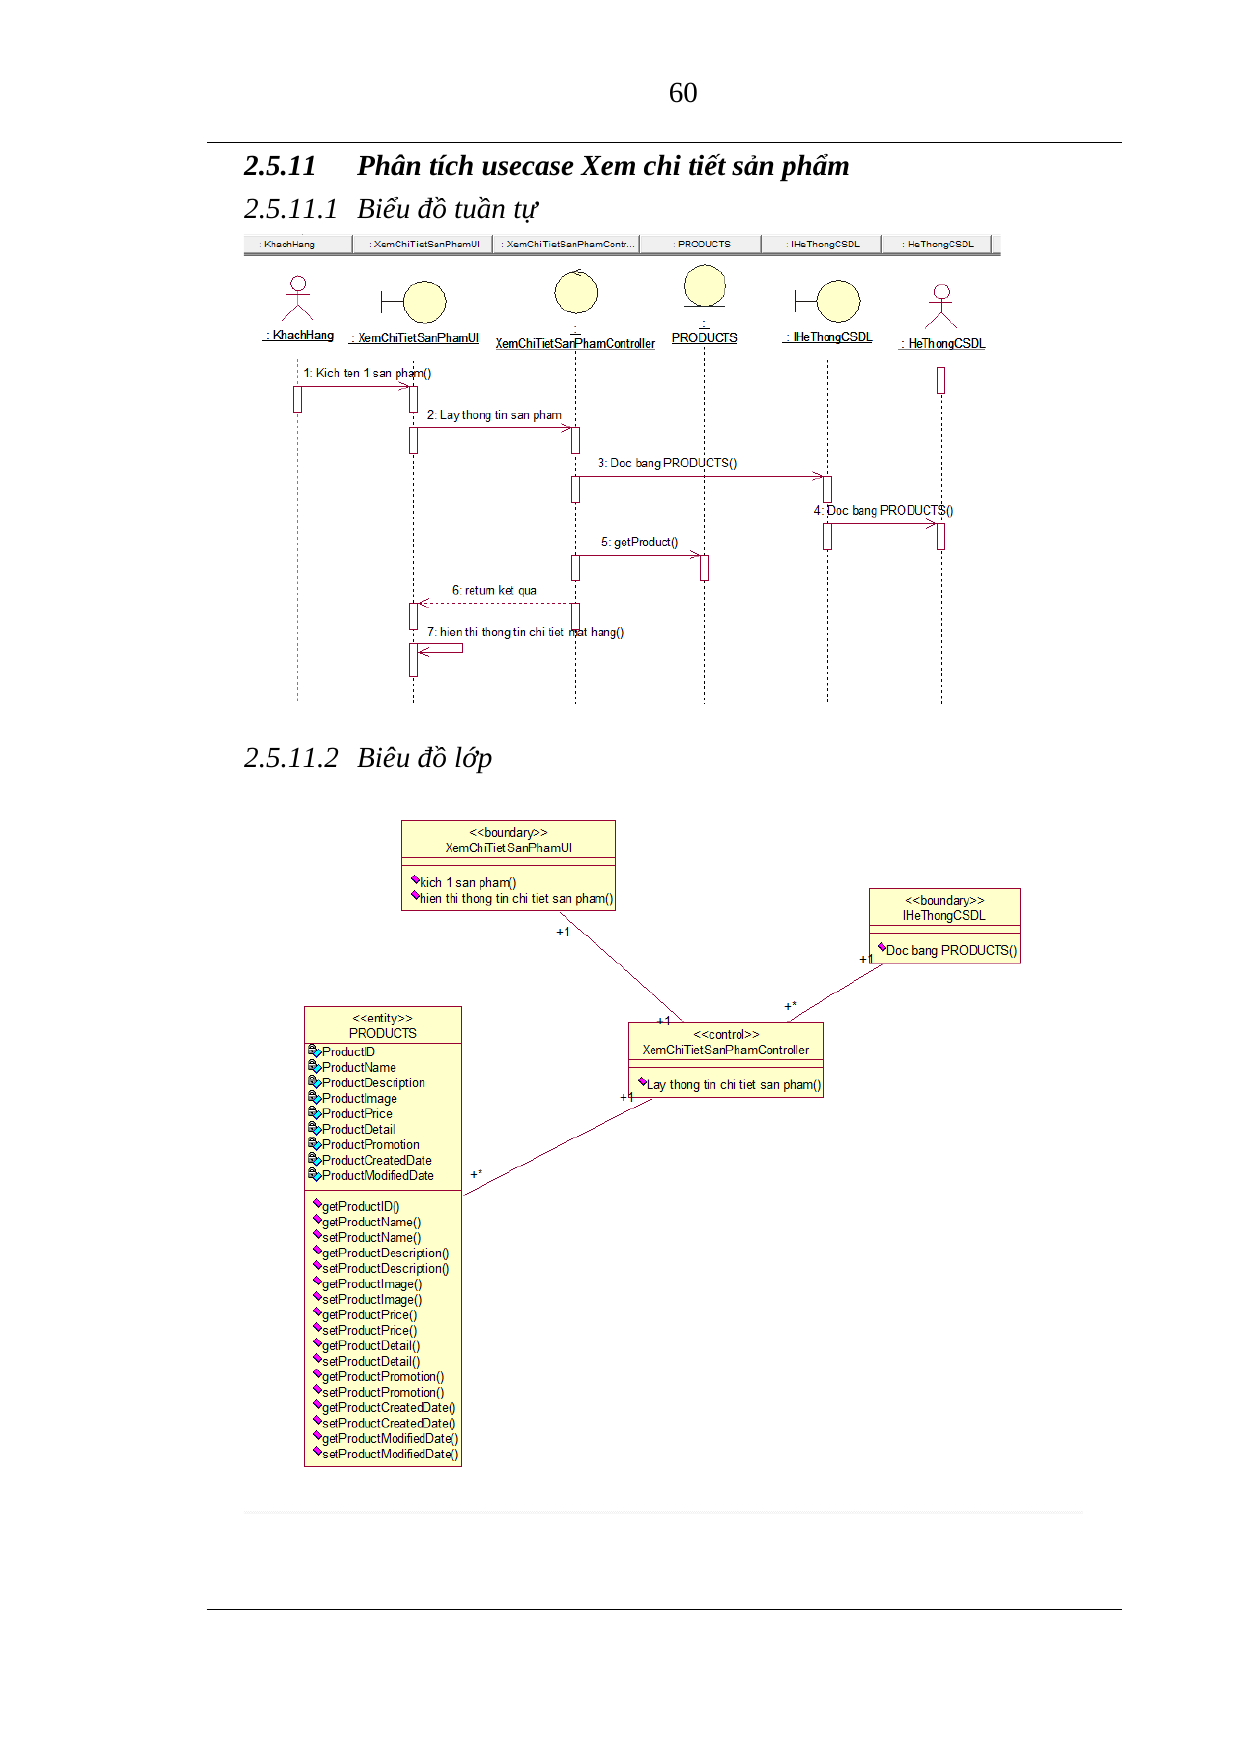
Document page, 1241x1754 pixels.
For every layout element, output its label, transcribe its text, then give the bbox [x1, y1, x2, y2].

picture [243, 784, 1083, 1514]
picture [243, 234, 1001, 731]
subtitle Biêu đồ lớp [244, 741, 1122, 774]
subtitle Phân tích usecase Xem chi tiết sản phẩm [207, 148, 1122, 181]
subtitle Biểu đồ tuần tự [244, 191, 1122, 225]
